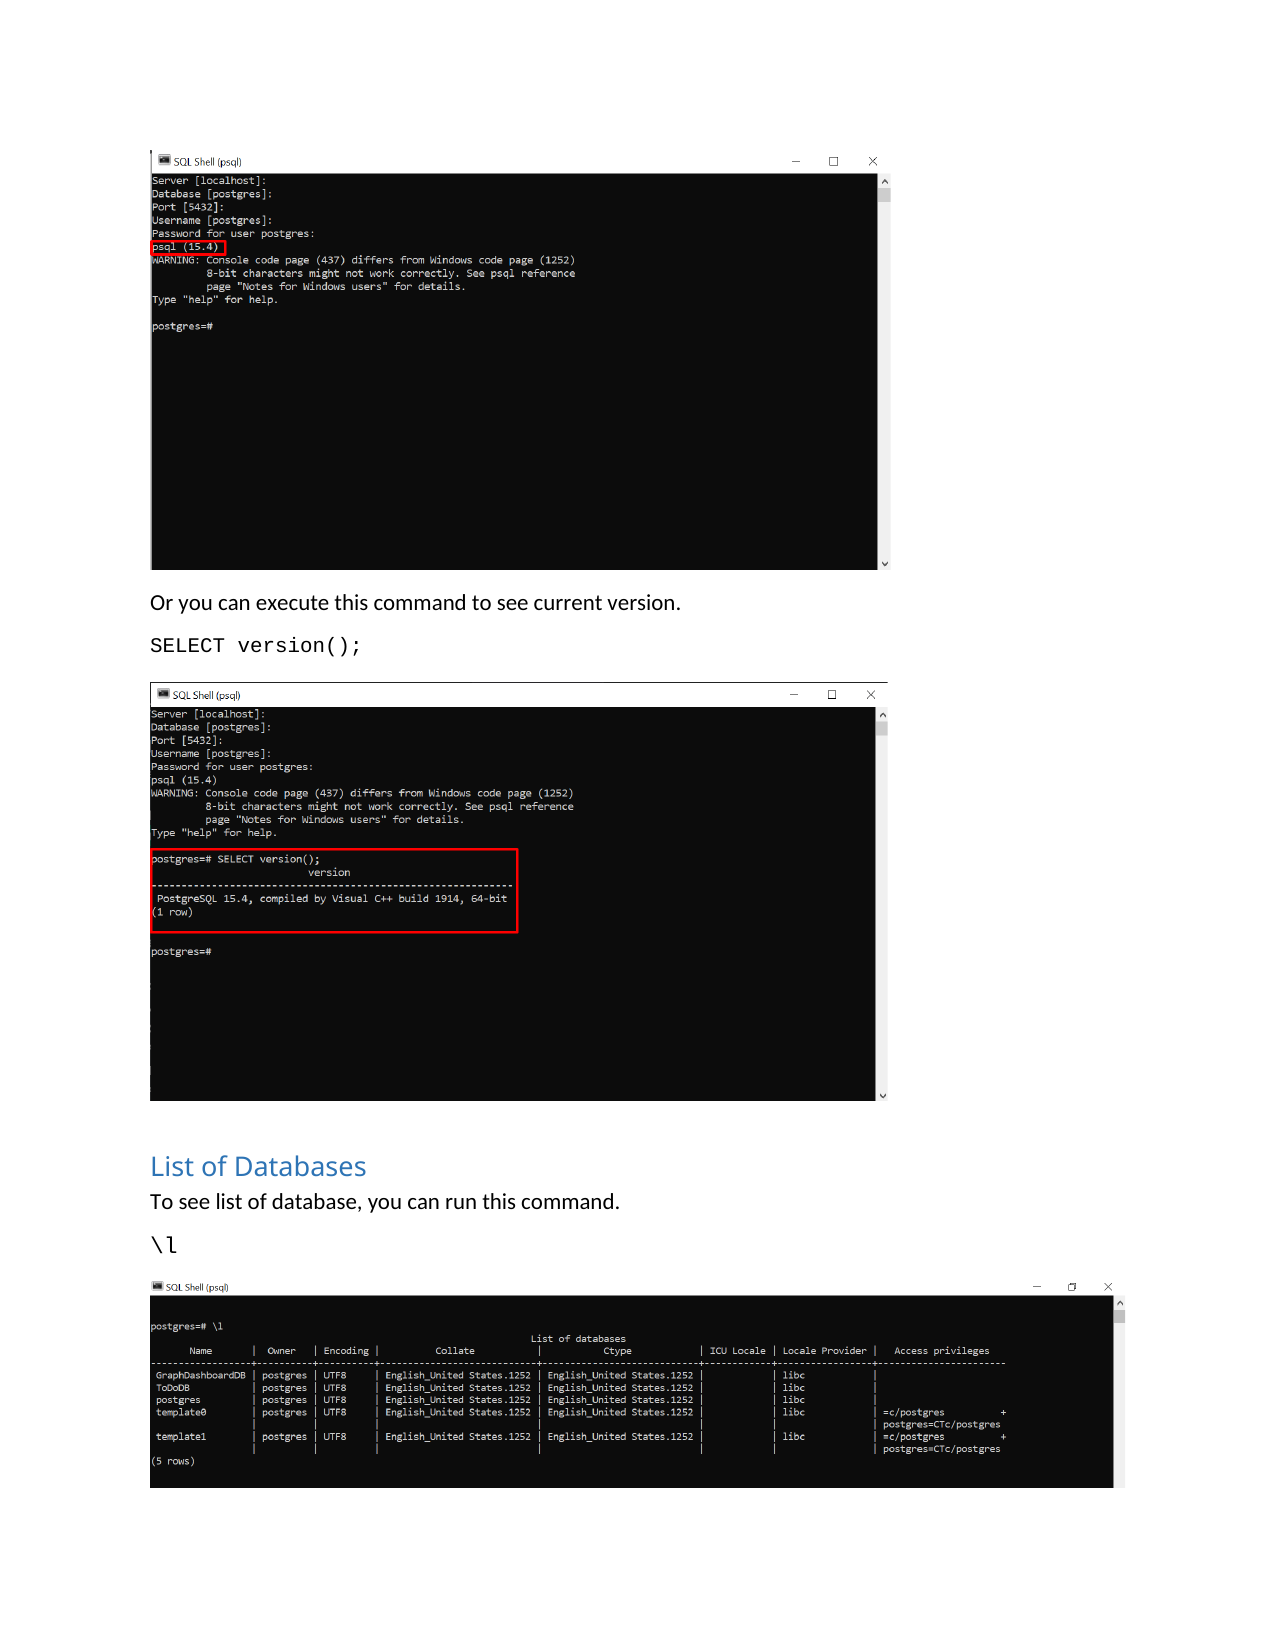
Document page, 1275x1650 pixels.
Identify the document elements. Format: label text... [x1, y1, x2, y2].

picture [150, 150, 891, 570]
subtitle List of Databases [150, 1147, 1125, 1184]
text SELECT version(); [150, 635, 1125, 659]
text To see list of database, you can run this command. [150, 1187, 1125, 1215]
text \l [150, 1234, 1125, 1260]
text Or you can execute this command to see current version. [150, 588, 1125, 616]
picture [150, 682, 888, 1101]
picture [150, 1278, 1125, 1488]
